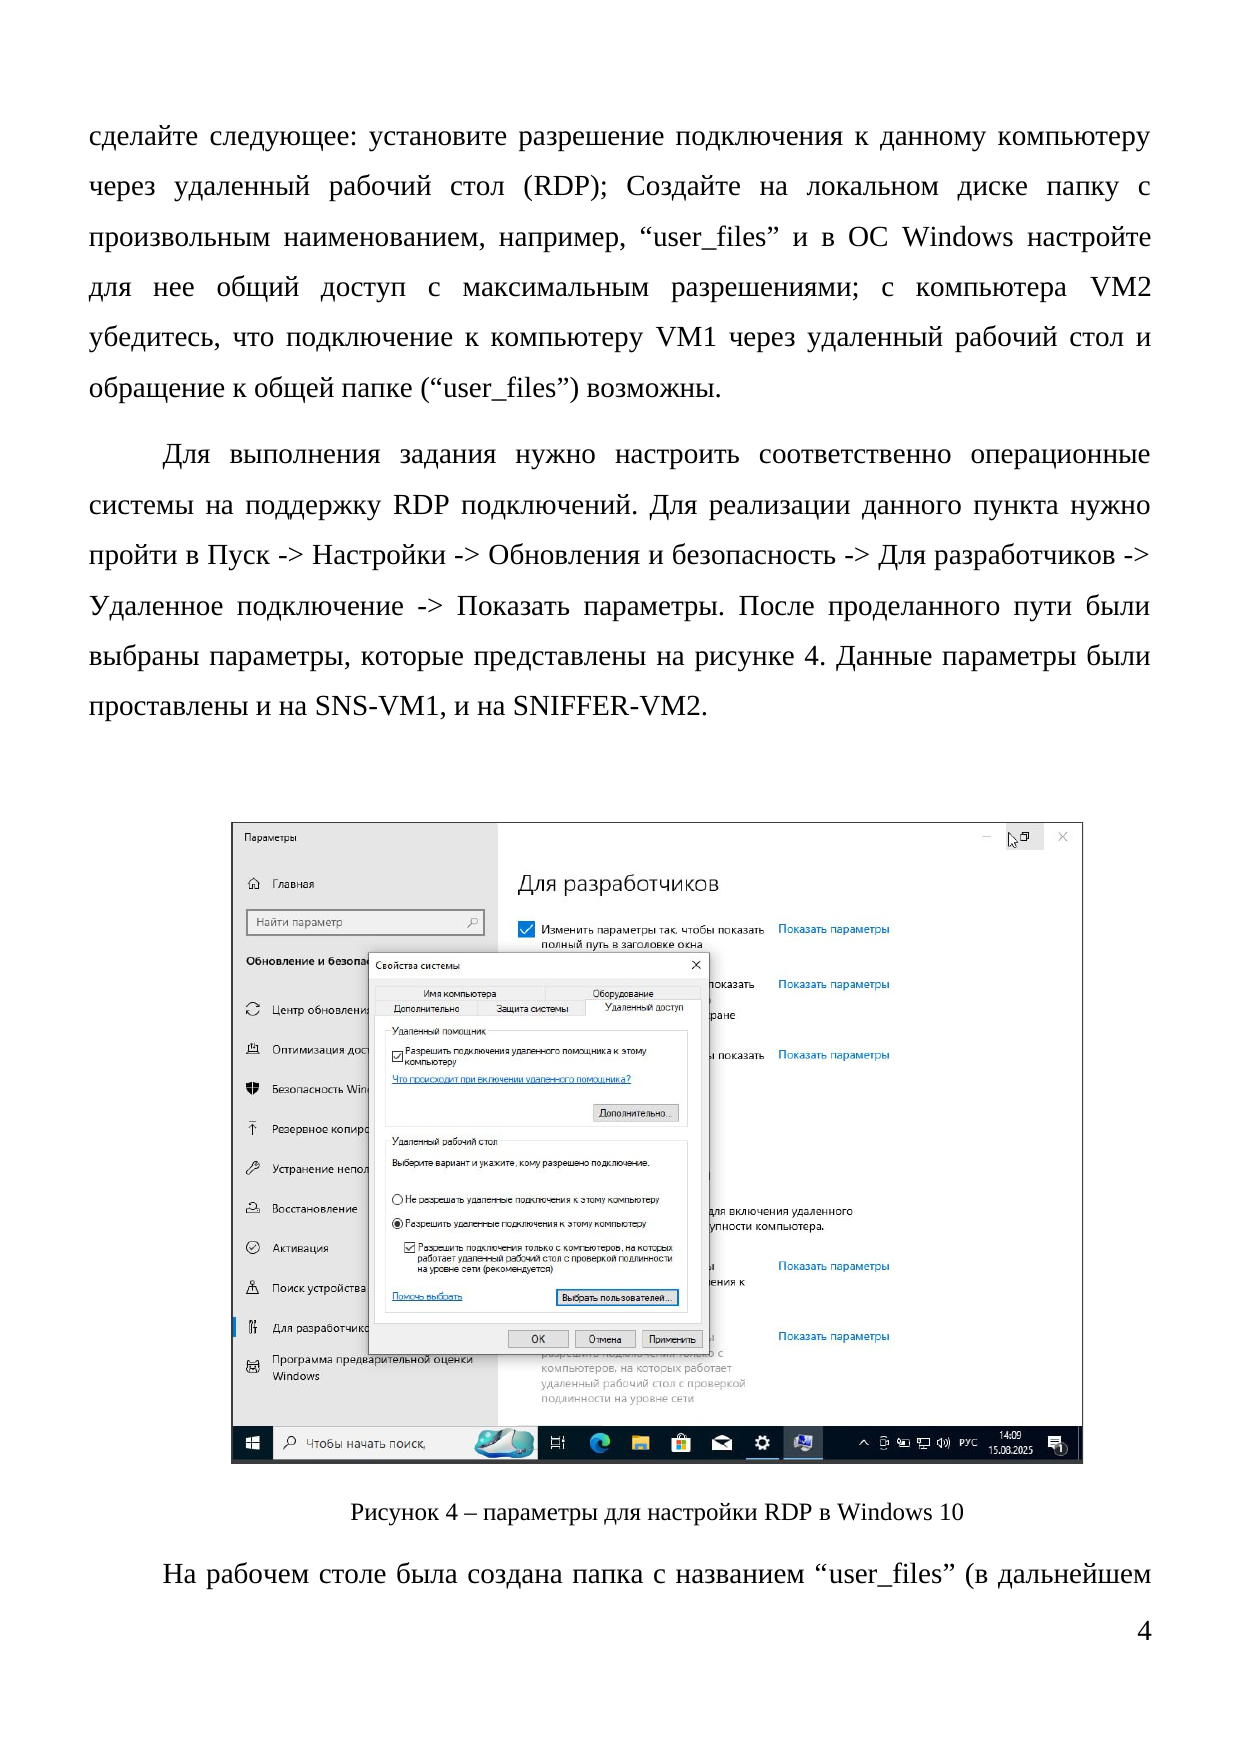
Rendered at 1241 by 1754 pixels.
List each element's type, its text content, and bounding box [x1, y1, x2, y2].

text Для выполнения задания нужно настроить соответственно операционные системы на поддержку RDP подключений. Для реализации данного пункта нужно пройти в Пуск -> Настройки -> Обновления и безопасность -> Для разработчиков -> Удаленное подключение -> Показать параметры. После проделанного пути были выбраны параметры, которые представлены на рисунке 4. Данные параметры были проставлены и на SNS-VM1, и на SNIFFER-VM2. [89, 437, 1152, 722]
text Рисунок 4 – параметры для настройки RDP в Windows 10 [89, 1497, 1152, 1526]
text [89, 1557, 1152, 1590]
picture [231, 822, 1084, 1464]
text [89, 118, 1152, 403]
